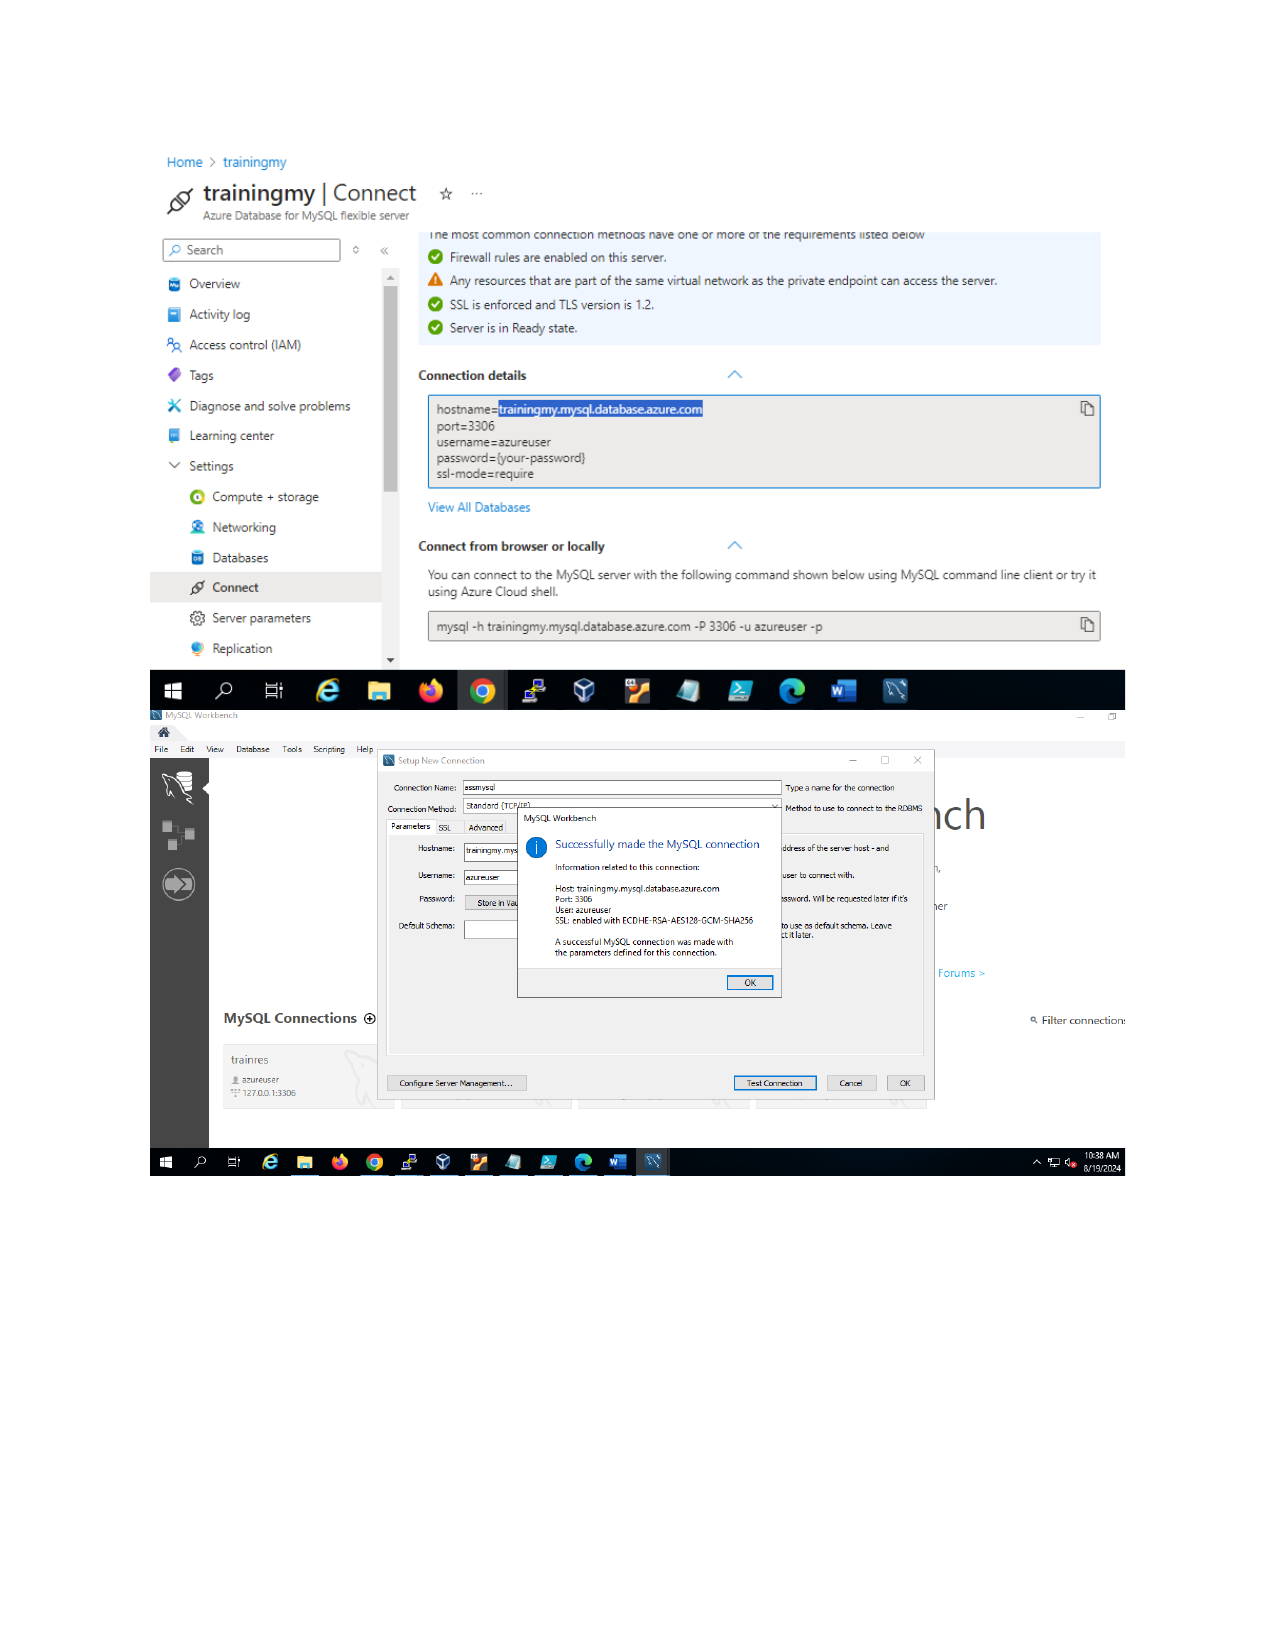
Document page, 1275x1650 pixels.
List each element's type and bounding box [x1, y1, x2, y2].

picture [150, 150, 1125, 1176]
